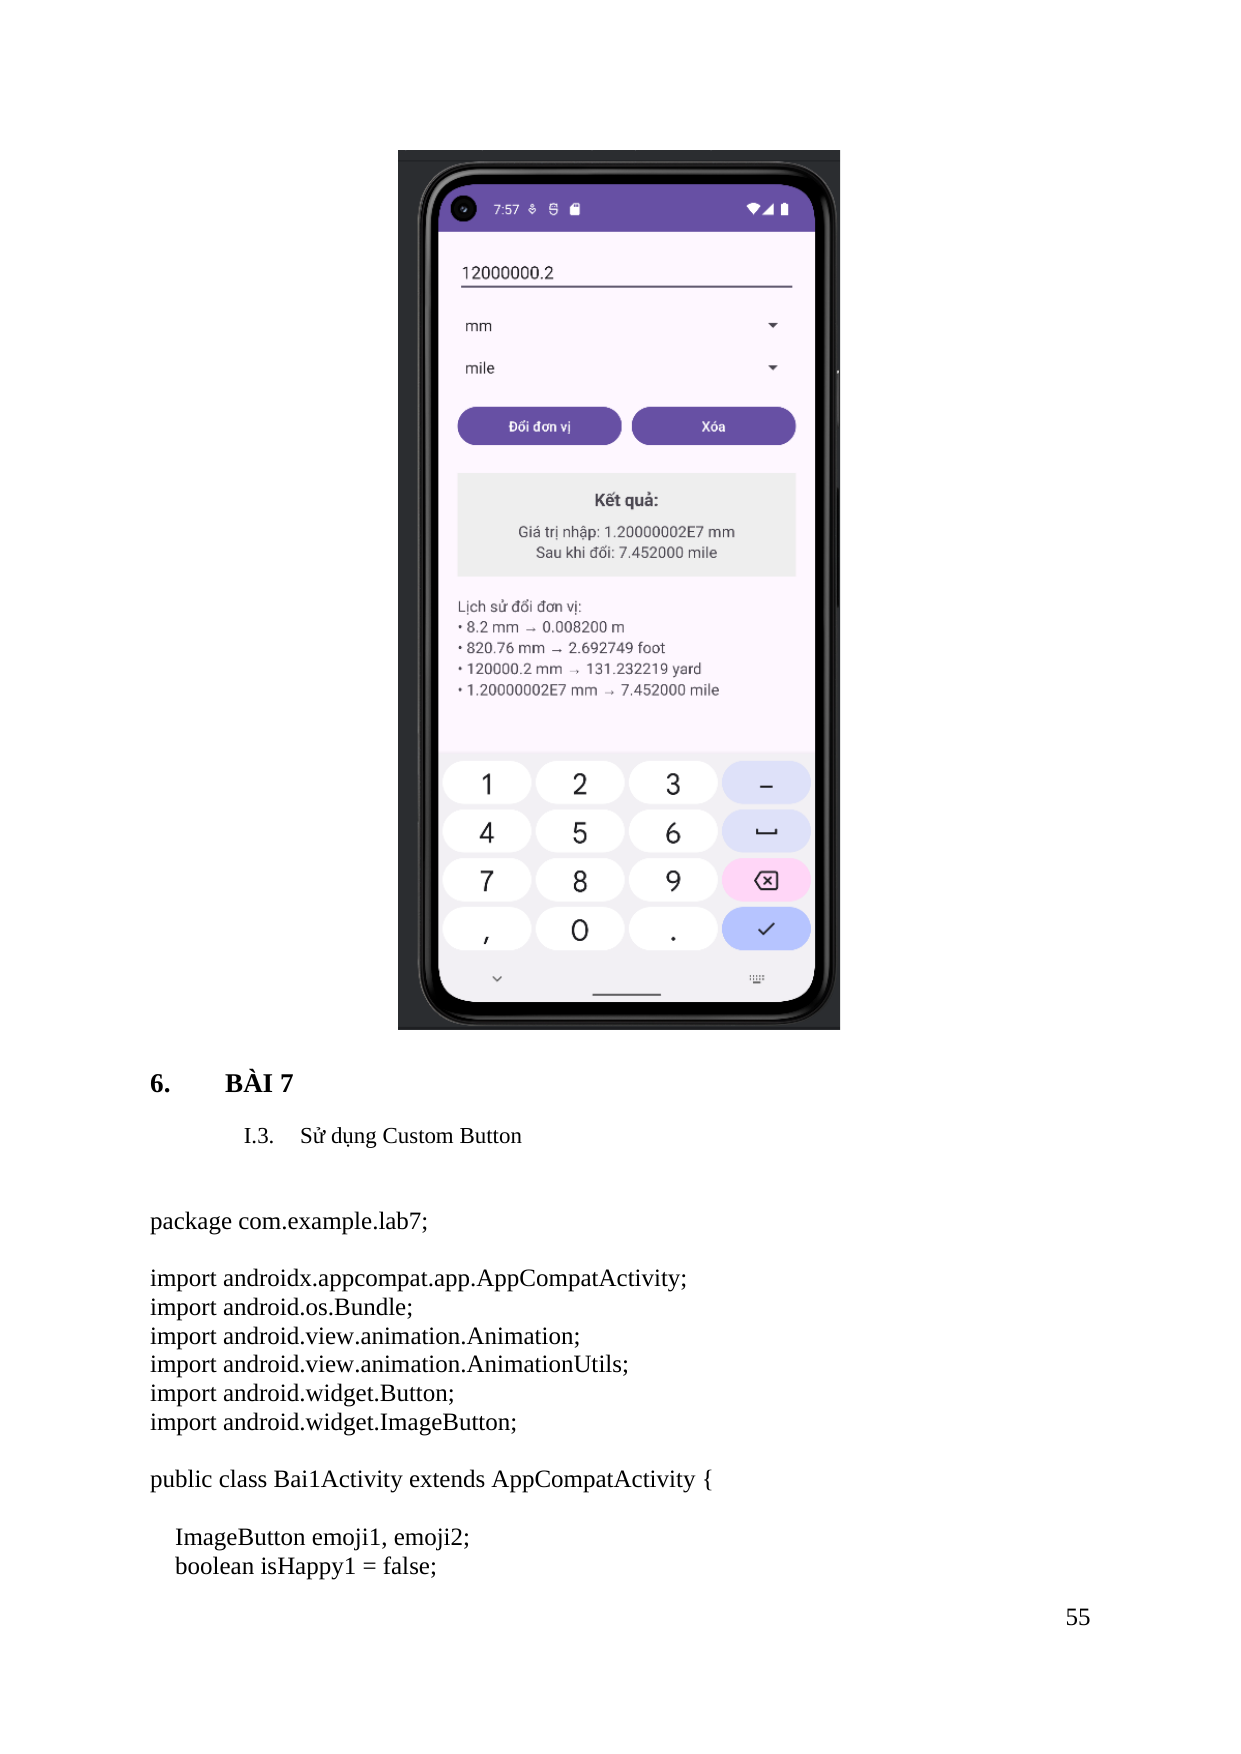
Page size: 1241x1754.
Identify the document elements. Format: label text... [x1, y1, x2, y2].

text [150, 1206, 1090, 1579]
subtitle BÀI 7 [150, 1067, 1088, 1098]
picture [398, 150, 841, 1030]
list Sử dụng Custom Button [244, 1122, 1088, 1148]
